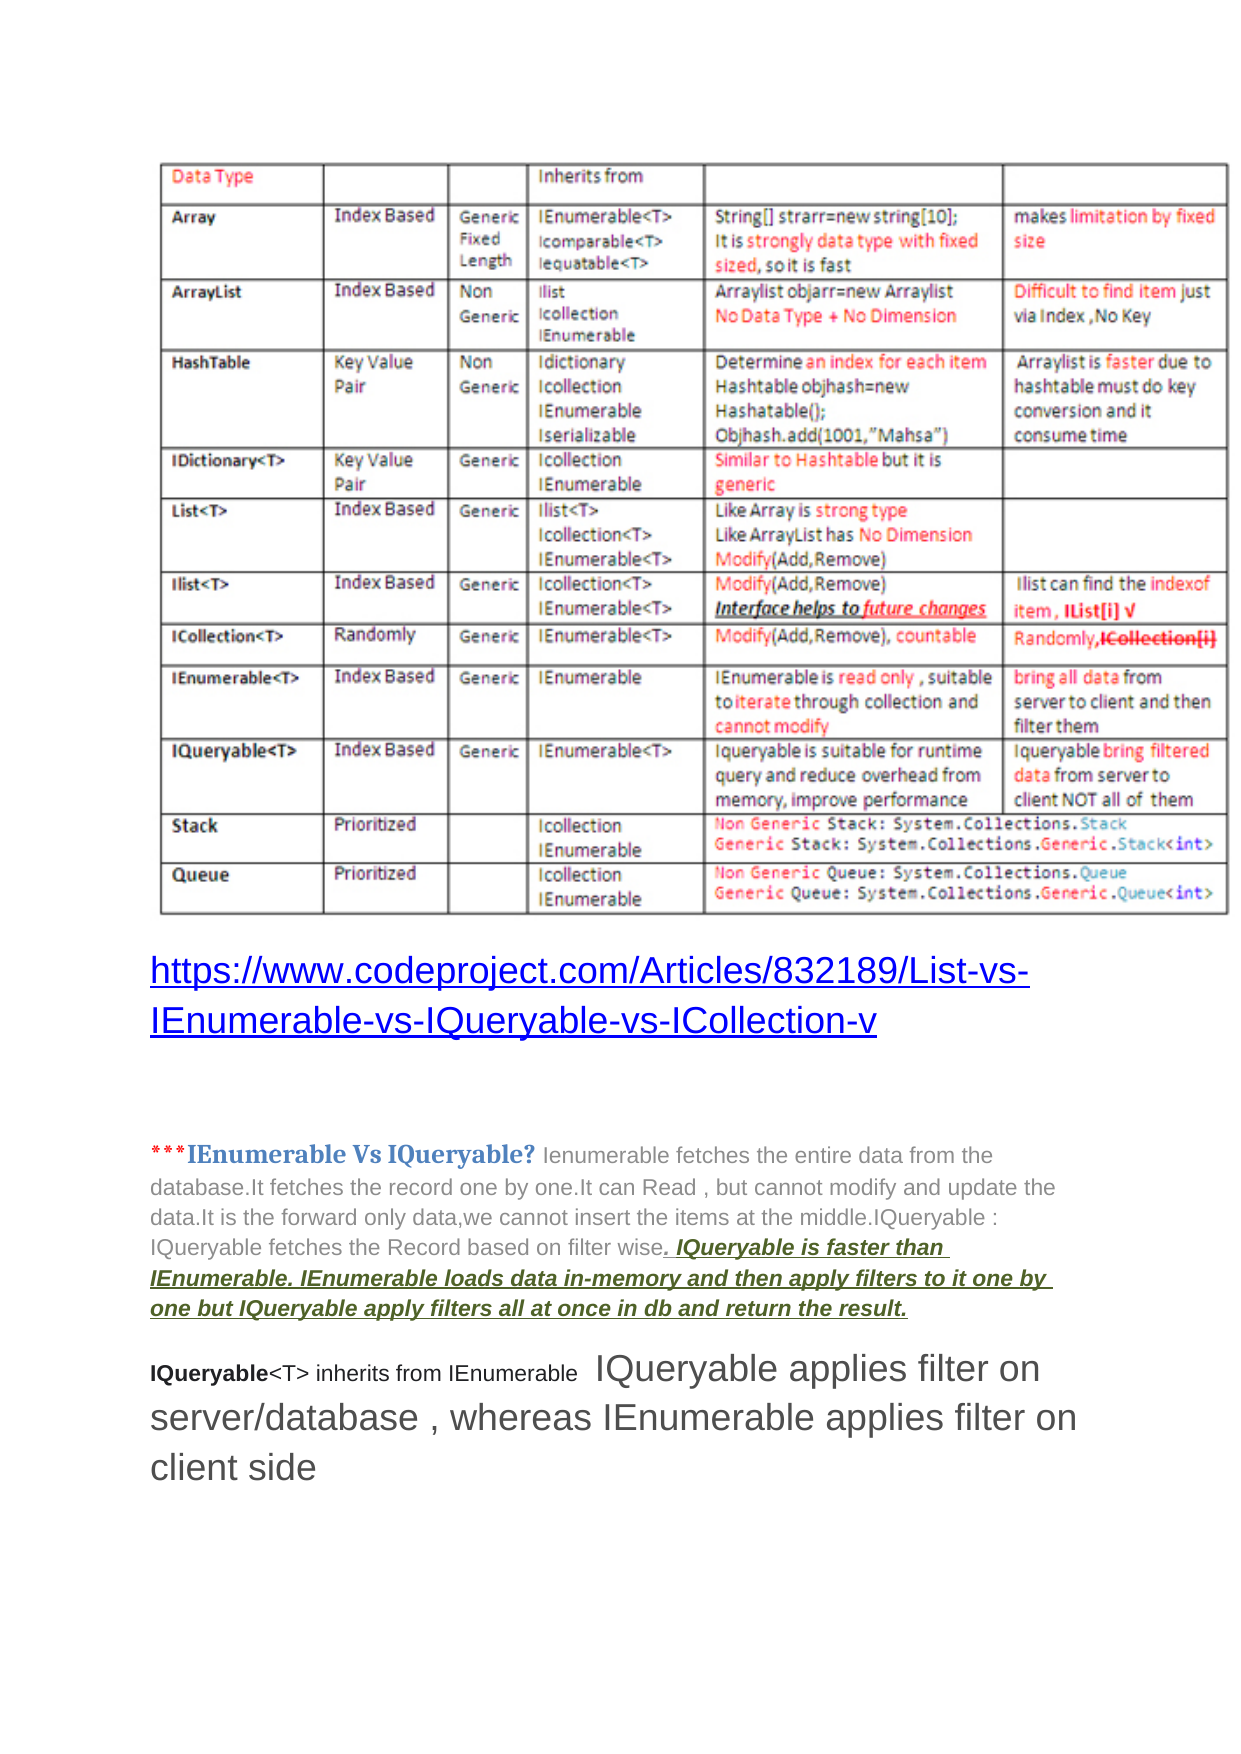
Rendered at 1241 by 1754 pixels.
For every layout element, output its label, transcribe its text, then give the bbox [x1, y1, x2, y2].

text IQueryable<T> inherits from IEnumerable IQueryable applies filter on server/database , whereas IEnumerable applies filter on client side [150, 1346, 1090, 1488]
text ***IEnumerable Vs IQueryable? Ienumerable fetches the entire data from the database.It fetches the record one by one.It can Read , but cannot modify and update the data.It is the forward only data,we cannot insert the items at the middle.IQueryable : IQueryable fetches the Record based on filter wise. IQueryable is faster than IEnumerable. IEnumerable loads data in-memory and then apply filters to it one by one but IQueryable apply filters all at once in db and return the result. [150, 1139, 1090, 1321]
text https://www.codeproject.com/Articles/832189/List-vs-IEnumerable-vs-IQueryable-vs-ICollection-v [150, 948, 1090, 1041]
picture [150, 150, 1235, 924]
